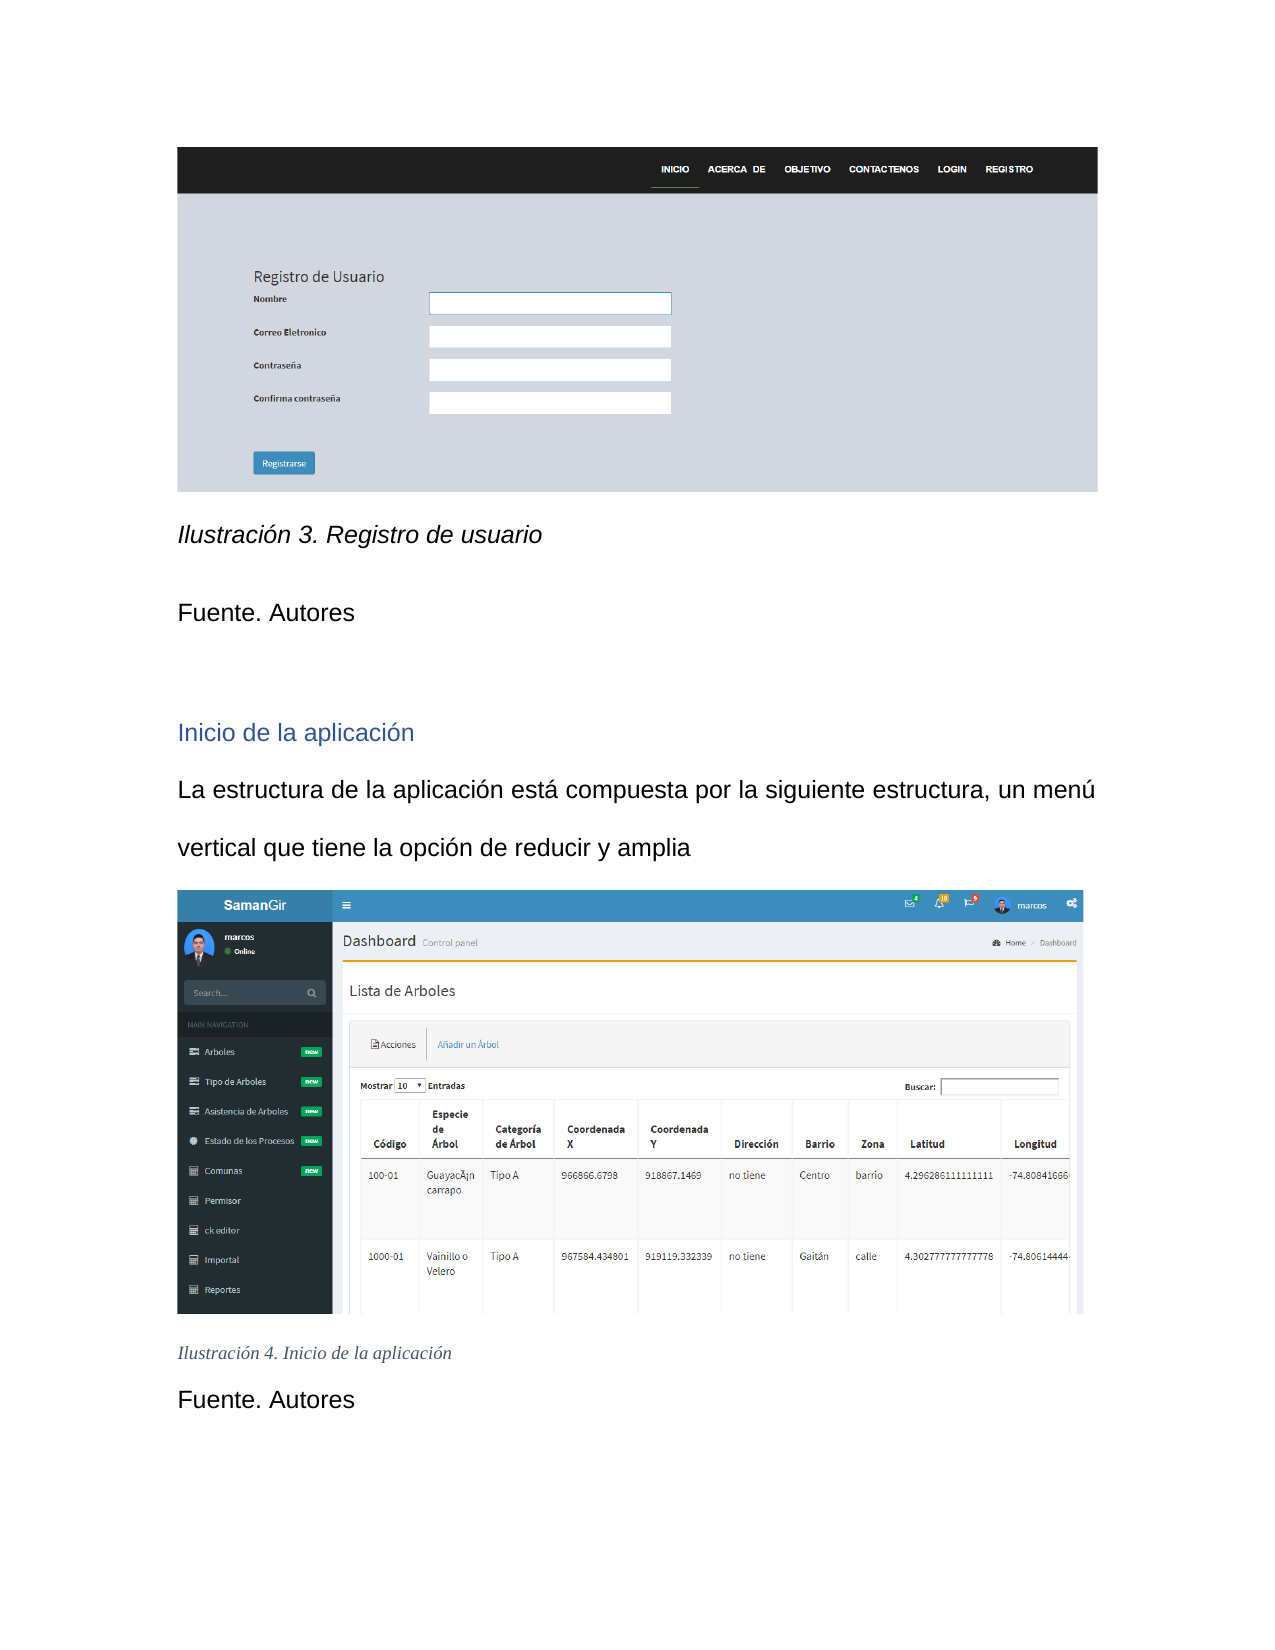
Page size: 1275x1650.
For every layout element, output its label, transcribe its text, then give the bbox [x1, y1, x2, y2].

picture [177, 147, 1098, 492]
text La estructura de la aplicación está compuesta por la siguiente estructura, un menú vertical que tiene la opción de reducir y amplia [177, 775, 1098, 861]
text Fuente. Autores [177, 598, 1098, 627]
subtitle Inicio de la aplicación [177, 718, 1098, 746]
text Fuente. Autores [177, 1385, 1098, 1413]
text Ilustración 4. Inicio de la aplicación [177, 1342, 1098, 1364]
picture [177, 890, 1084, 1314]
text Ilustración 3. Registro de usuario [177, 520, 1098, 549]
